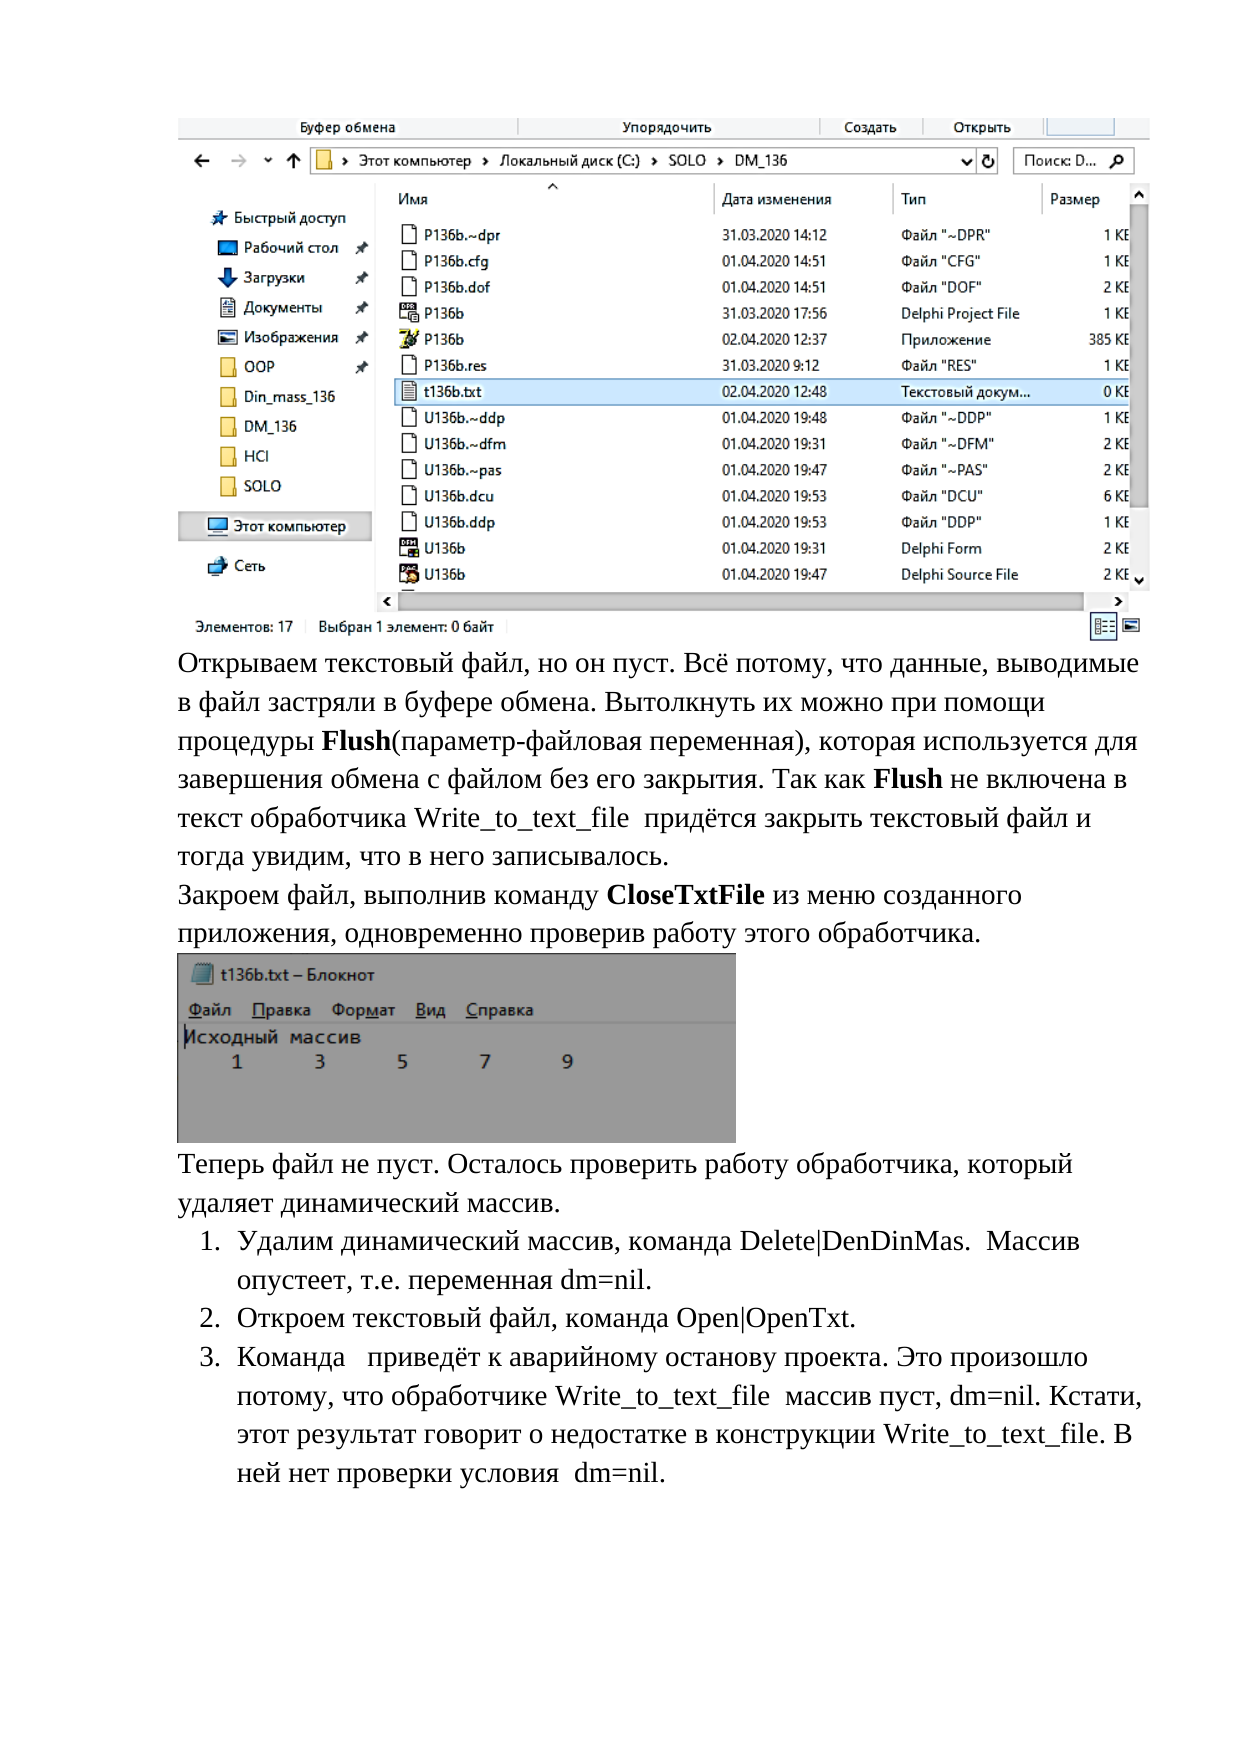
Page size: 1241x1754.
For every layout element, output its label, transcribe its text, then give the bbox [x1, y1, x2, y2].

list Открываем текстовый файл, но он пуст. Всё потому, что данные, выводимые в файл застряли в буфере обмена. Вытолкнуть их можно при помощи процедуры Flush(параметр-файловая переменная), которая используется для завершения обмена с файлом без его закрытия. Так как Flush не включена в текст обработчика Write_to_text_file придётся закрыть текстовый файл и тогда увидим, что в него записывалось. [177, 646, 1152, 872]
picture [177, 118, 1151, 642]
list Команда приведёт к аварийному останову проекта. Это произошло потому, что обработчике Write_to_text_file массив пуст, dm=nil. Кстати, этот результат говорит о недостатке в конструкции Write_to_text_file. В ней нет проверки условия dm=nil. [199, 1339, 1152, 1488]
list Закроем файл, выполнив команду CloseTxtFile из меню созданного приложения, одновременно проверив работу этого обработчика. [177, 877, 1152, 949]
list Удалим динамический массив, команда Delete|DenDinMas. Массив опустеет, т.е. переменная dm=nil. [199, 1223, 1152, 1296]
list Откроем текстовый файл, команда Open|OpenTxt. [199, 1301, 1152, 1334]
picture [177, 953, 736, 1143]
list Теперь файл не пуст. Осталось проверить работу обработчика, который удаляет динамический массив. [177, 1146, 1152, 1218]
